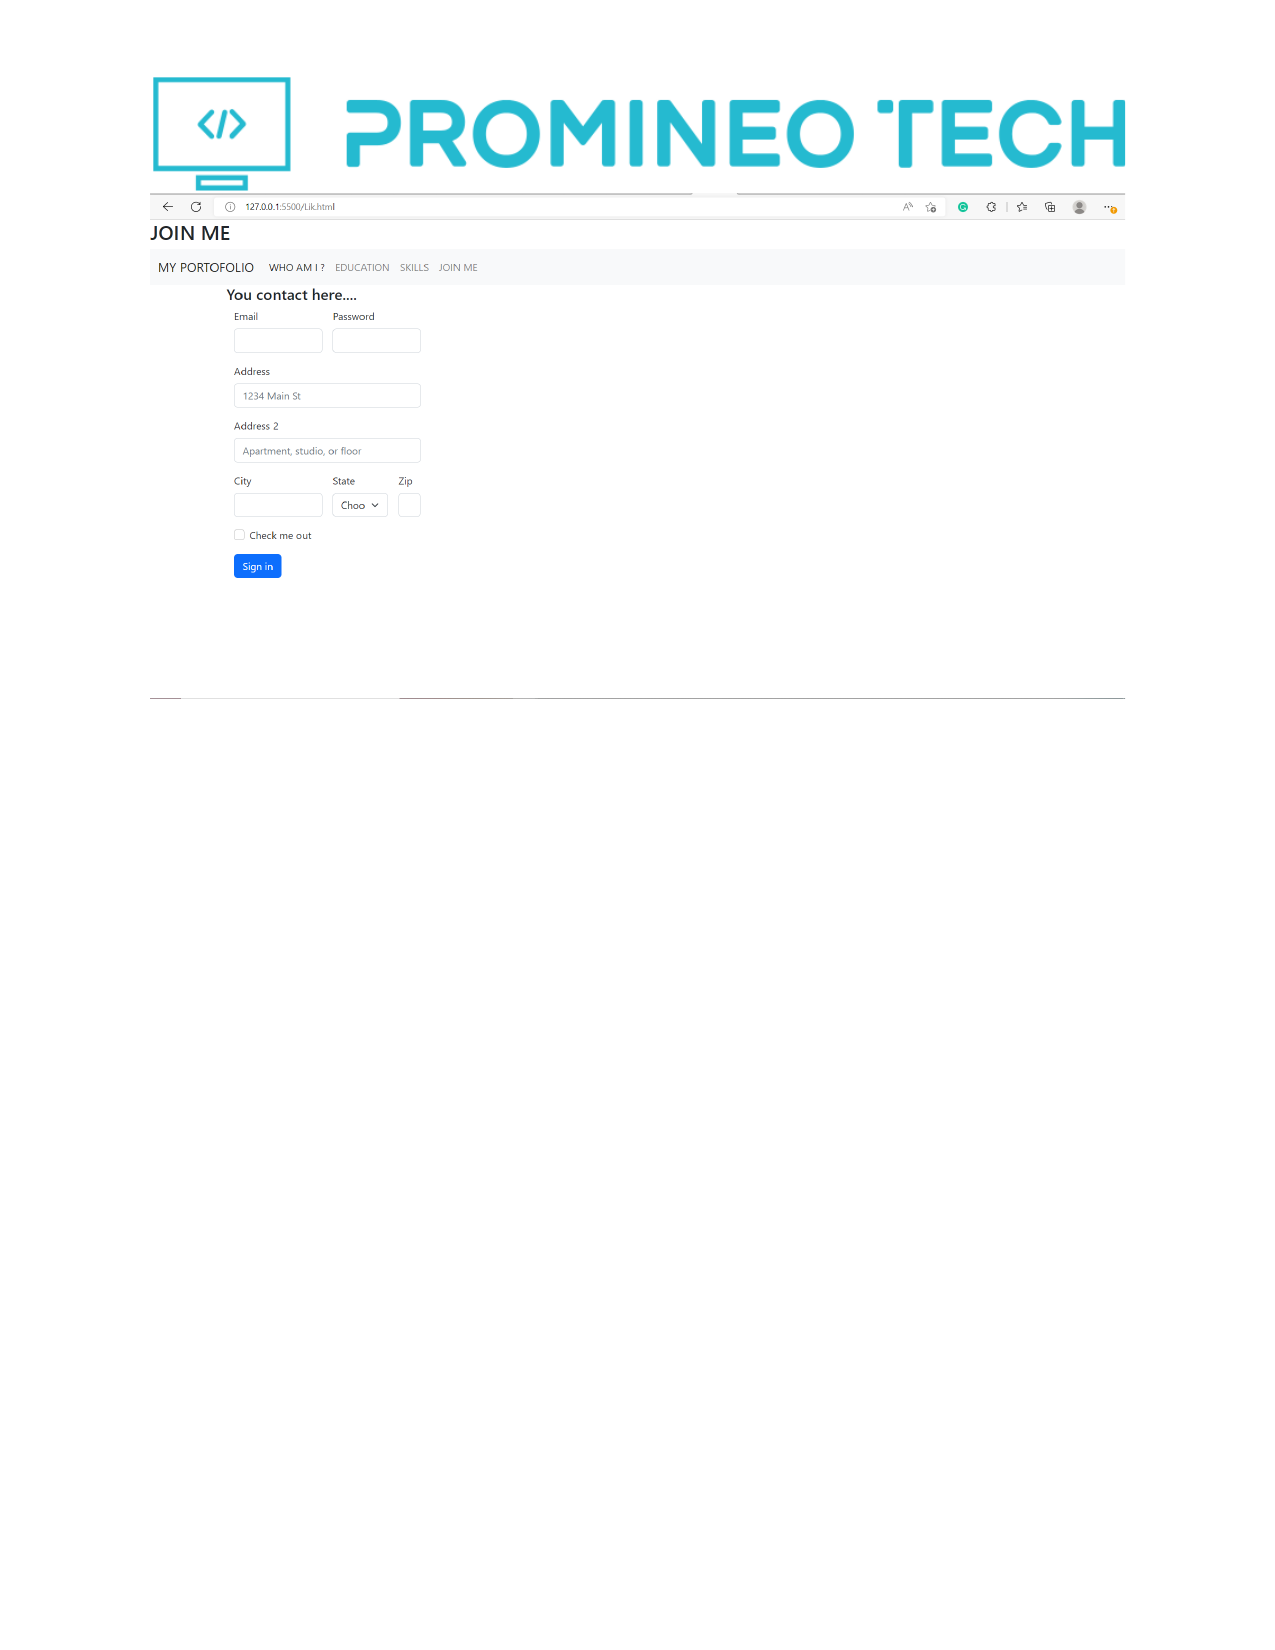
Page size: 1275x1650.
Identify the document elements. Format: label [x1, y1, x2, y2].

picture [150, 75, 1125, 699]
